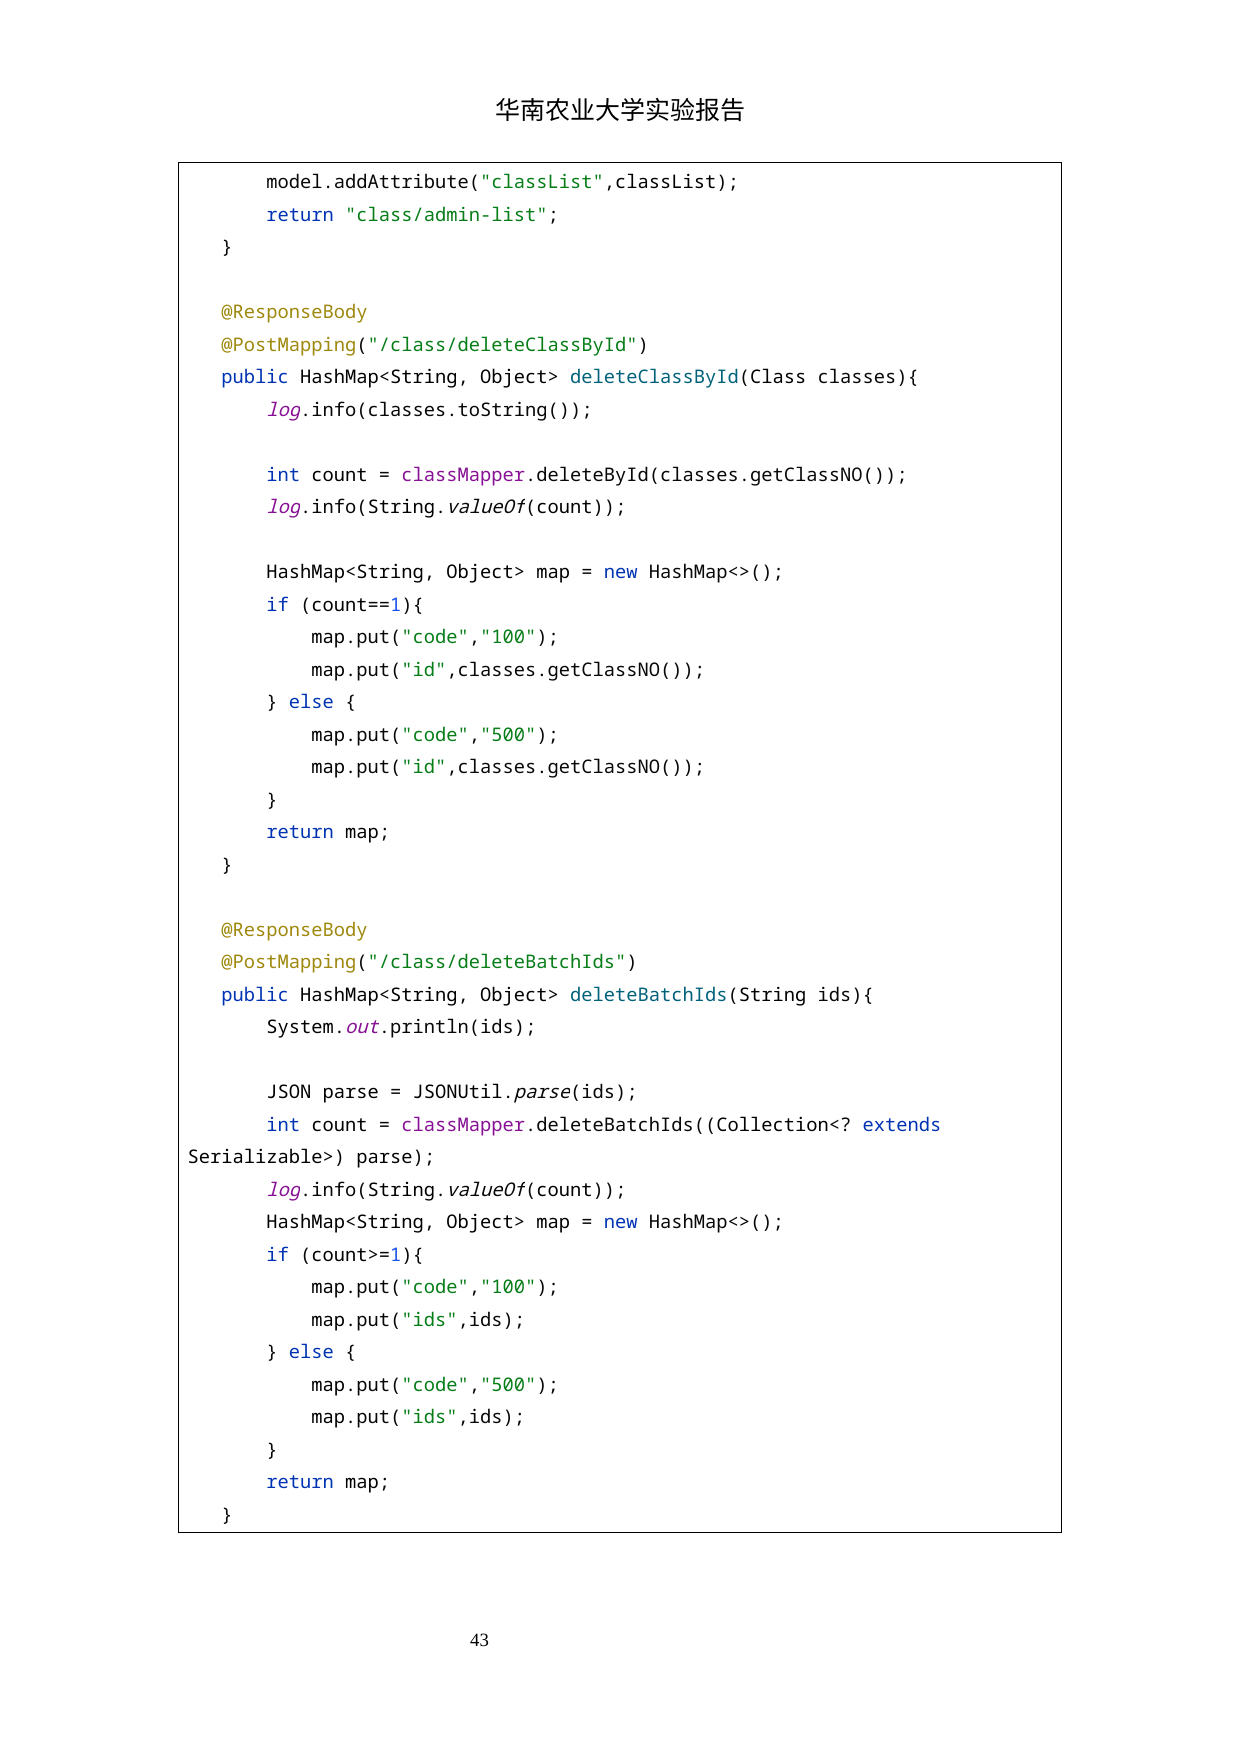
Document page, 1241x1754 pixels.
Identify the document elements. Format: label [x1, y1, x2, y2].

text [179, 163, 1061, 1532]
